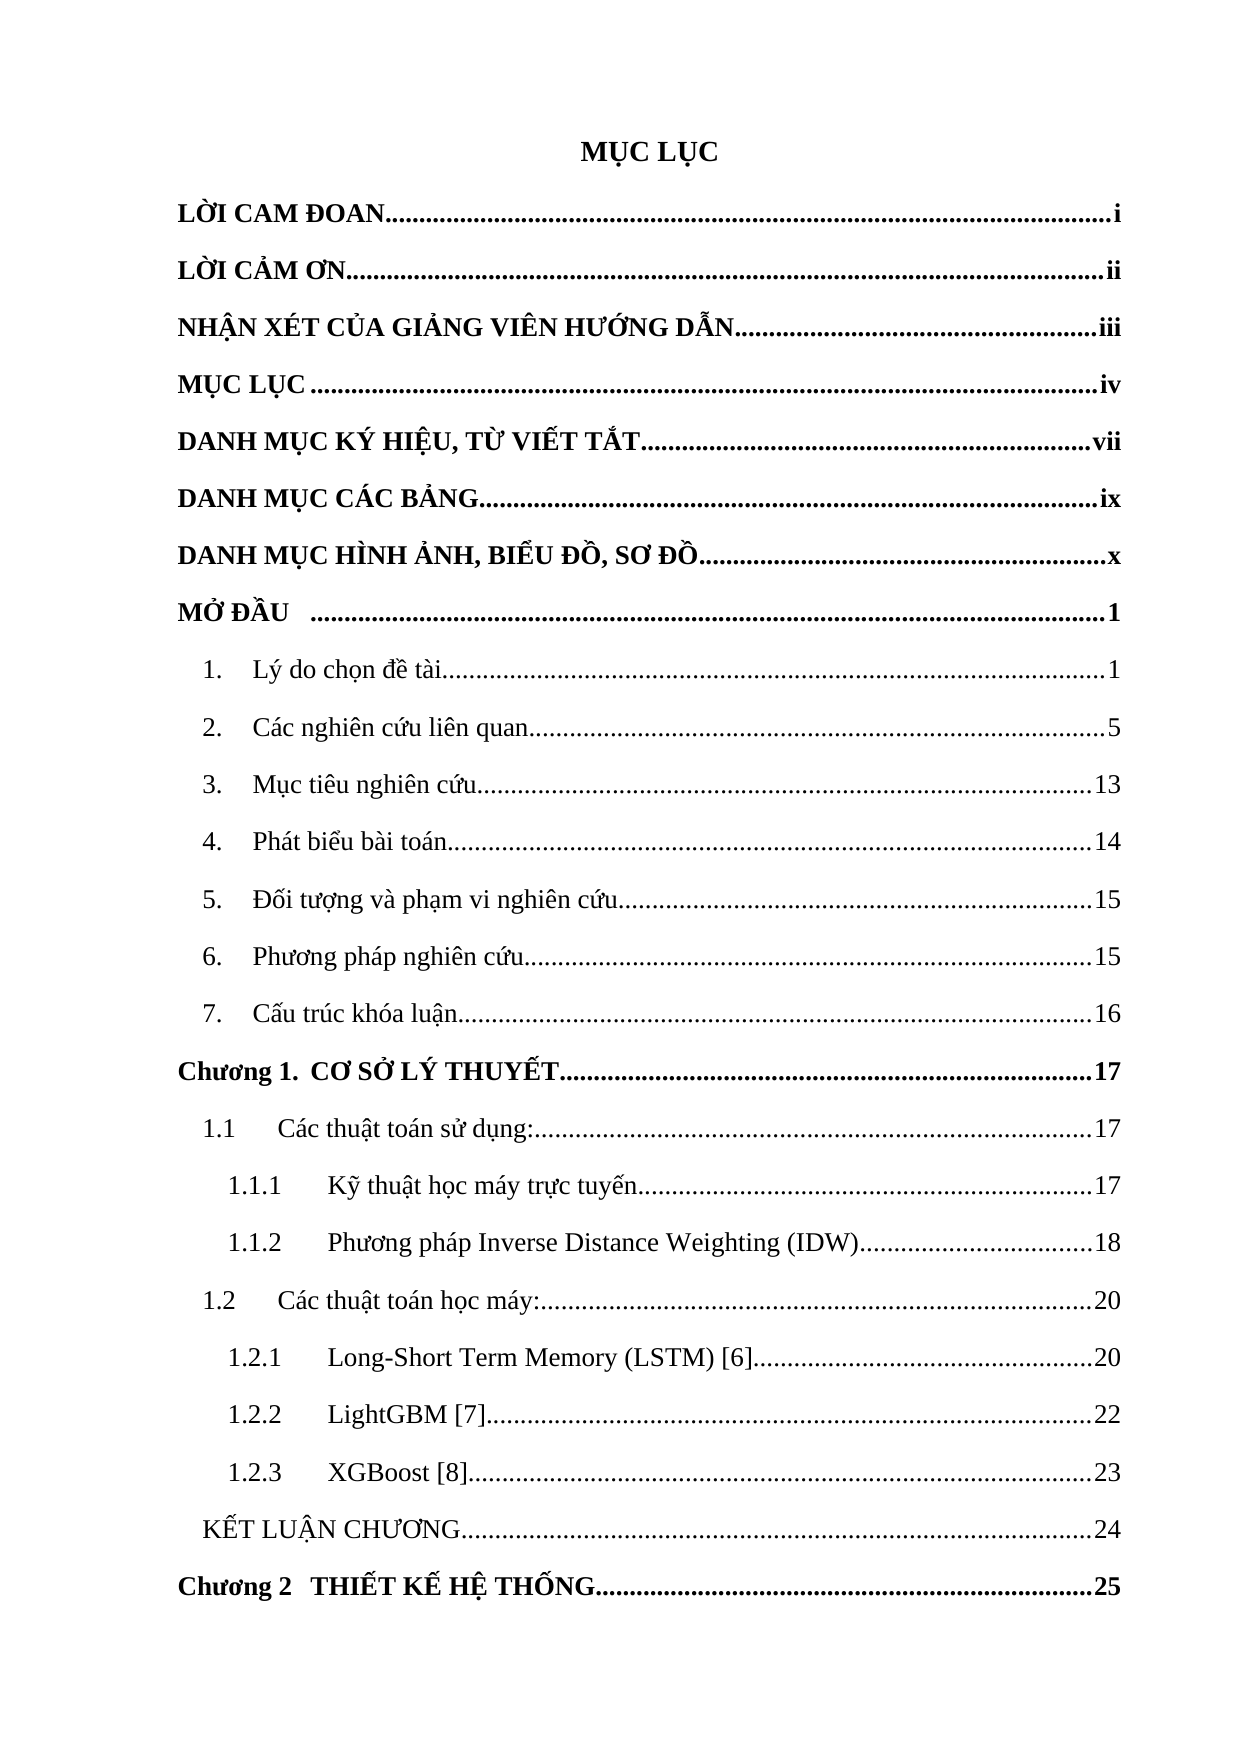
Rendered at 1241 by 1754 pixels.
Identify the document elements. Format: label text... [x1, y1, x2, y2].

text DANH MỤC CÁC BẢNG ix [177, 482, 1122, 513]
text 1.1 Các thuật toán sử dụng: 17 [202, 1112, 1122, 1143]
text 1.1.2 Phương pháp Inverse Distance Weighting (IDW) 18 [227, 1227, 1122, 1258]
text 7. Cấu trúc khóa luận 16 [202, 997, 1122, 1028]
text 1.1.1 Kỹ thuật học máy trực tuyến 17 [227, 1169, 1122, 1200]
text KẾT LUẬN CHƯƠNG 24 [202, 1513, 1122, 1544]
text 1.2.2 LightGBM [7] 22 [227, 1398, 1122, 1429]
text 6. Phương pháp nghiên cứu 15 [202, 940, 1122, 971]
text MỞ ĐẦU 1 [177, 597, 1122, 628]
text 5. Đối tượng và phạm vi nghiên cứu 15 [202, 883, 1122, 914]
text LỜI CAM ĐOAN i [385, 197, 1122, 228]
text NHẬN XÉT CỦA GIẢNG VIÊN HƯỚNG DẪN iii [177, 311, 1122, 342]
text 3. Mục tiêu nghiên cứu 13 [202, 768, 1122, 799]
text 1. Lý do chọn đề tài 1 [202, 654, 1122, 685]
text DANH MỤC KÝ HIỆU, TỪ VIẾT TẮT vii [177, 425, 1122, 456]
text MỤC LỤC iv [177, 368, 1122, 399]
text DANH MỤC HÌNH ẢNH, BIỂU ĐỒ, SƠ ĐỒ x [177, 539, 1122, 571]
text LỜI CẢM ƠN ii [177, 254, 1122, 285]
title MỤC LỤC [177, 134, 1122, 168]
text Chương 1. CƠ SỞ LÝ THUYẾT 17 [177, 1055, 1122, 1086]
text 1.2.1 Long-Short Term Memory (LSTM) [6] 20 [227, 1341, 1122, 1372]
text 1.2 Các thuật toán học máy: 20 [202, 1284, 1122, 1315]
text 1.2.3 XGBoost [8] 23 [227, 1456, 1122, 1487]
text 2. Các nghiên cứu liên quan 5 [202, 711, 1122, 742]
text 4. Phát biểu bài toán 14 [202, 826, 1122, 857]
text Chương 2 THIẾT KẾ HỆ THỐNG 25 [177, 1570, 1122, 1601]
